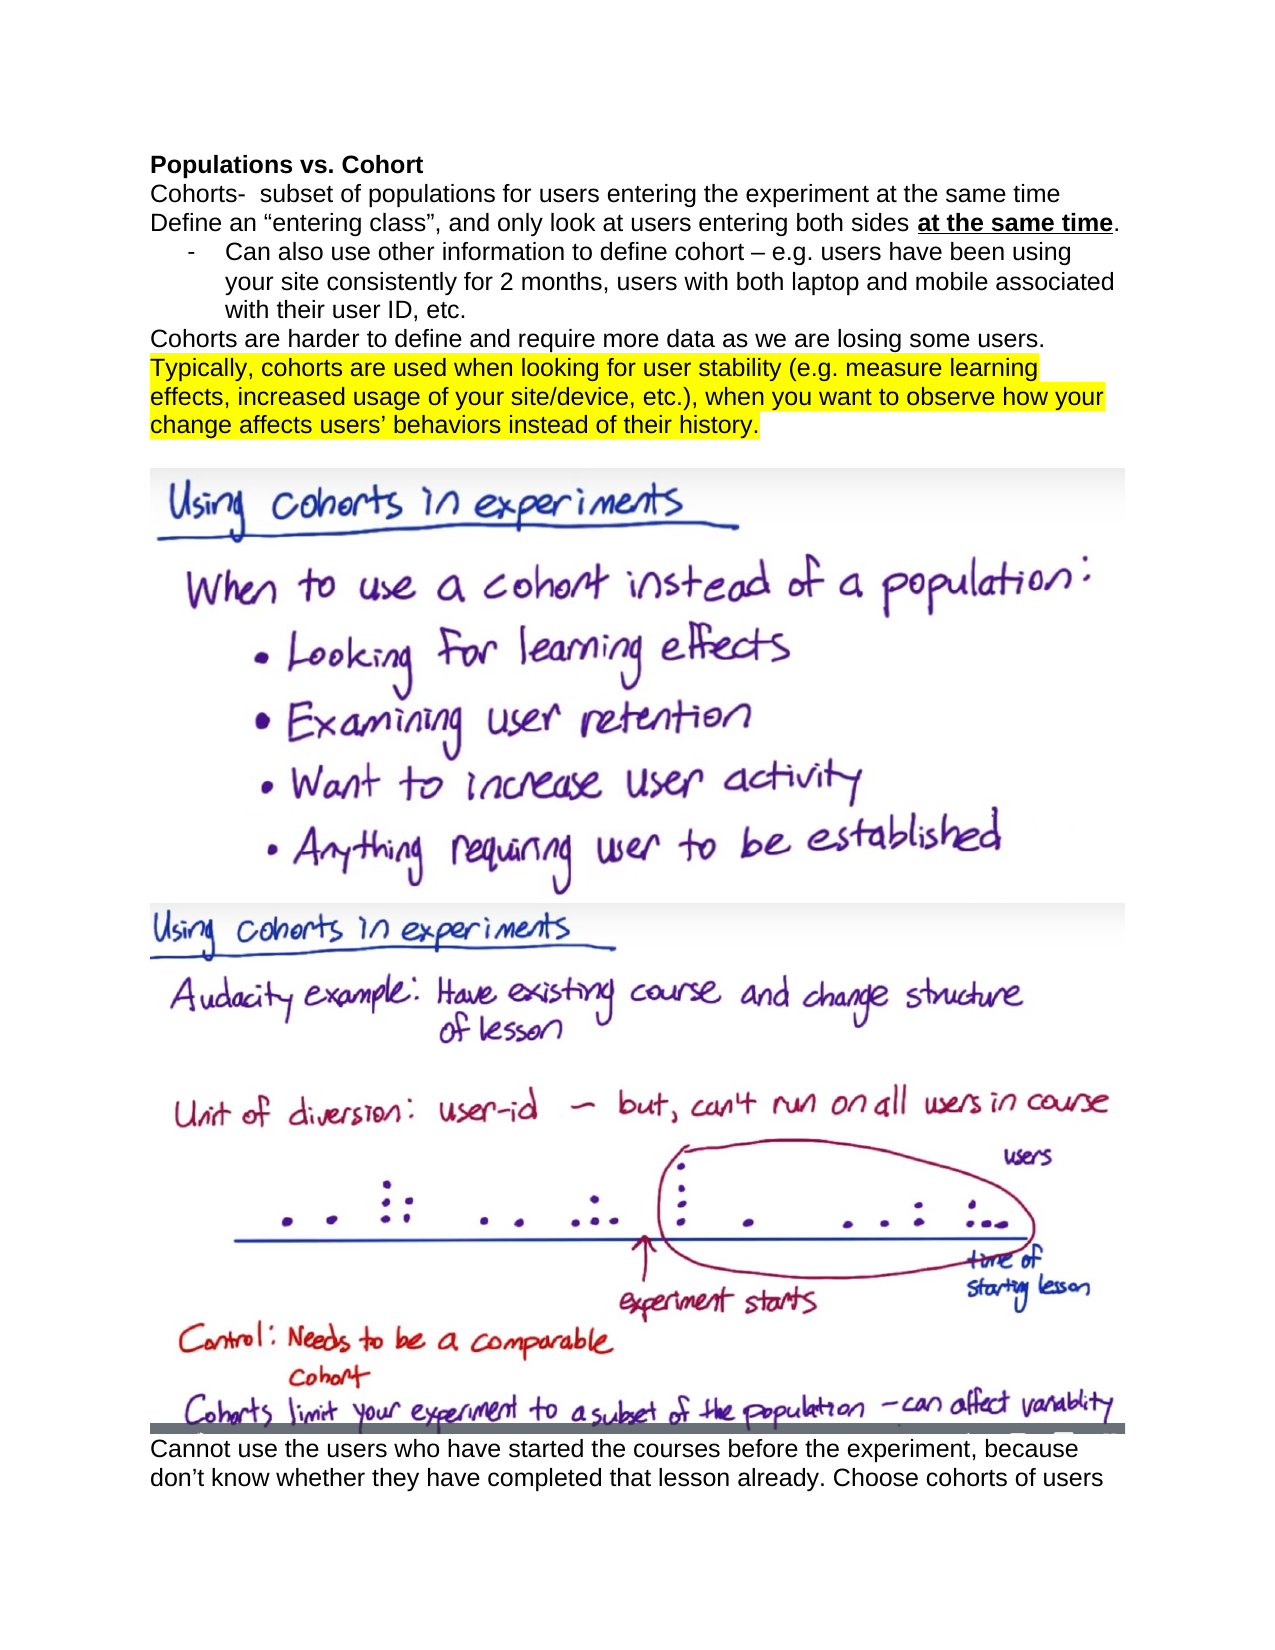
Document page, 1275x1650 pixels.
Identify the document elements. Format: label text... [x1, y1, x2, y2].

text Define an “entering class”, and only look at users entering both sides at the same time. [150, 207, 1125, 236]
list Can also use other information to define cohort – e.g. users have been using your site consistently for 2 months, users with both laptop and mobile associated with their user ID, etc. [187, 236, 1125, 324]
text Typically, cohorts are used when looking for user stability (e.g. measure learning effects, increased usage of your site/device, etc.), when you want to observe how your change affects users’ behaviors instead of their history. [760, 353, 1125, 439]
picture [150, 468, 1125, 1434]
text Populations vs. Cohort [150, 150, 1125, 179]
text Cohorts are harder to define and require more data as we are losing some users. [150, 324, 1125, 353]
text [150, 1434, 1125, 1491]
text Cohorts- subset of populations for users entering the experiment at the same time [150, 179, 1125, 207]
